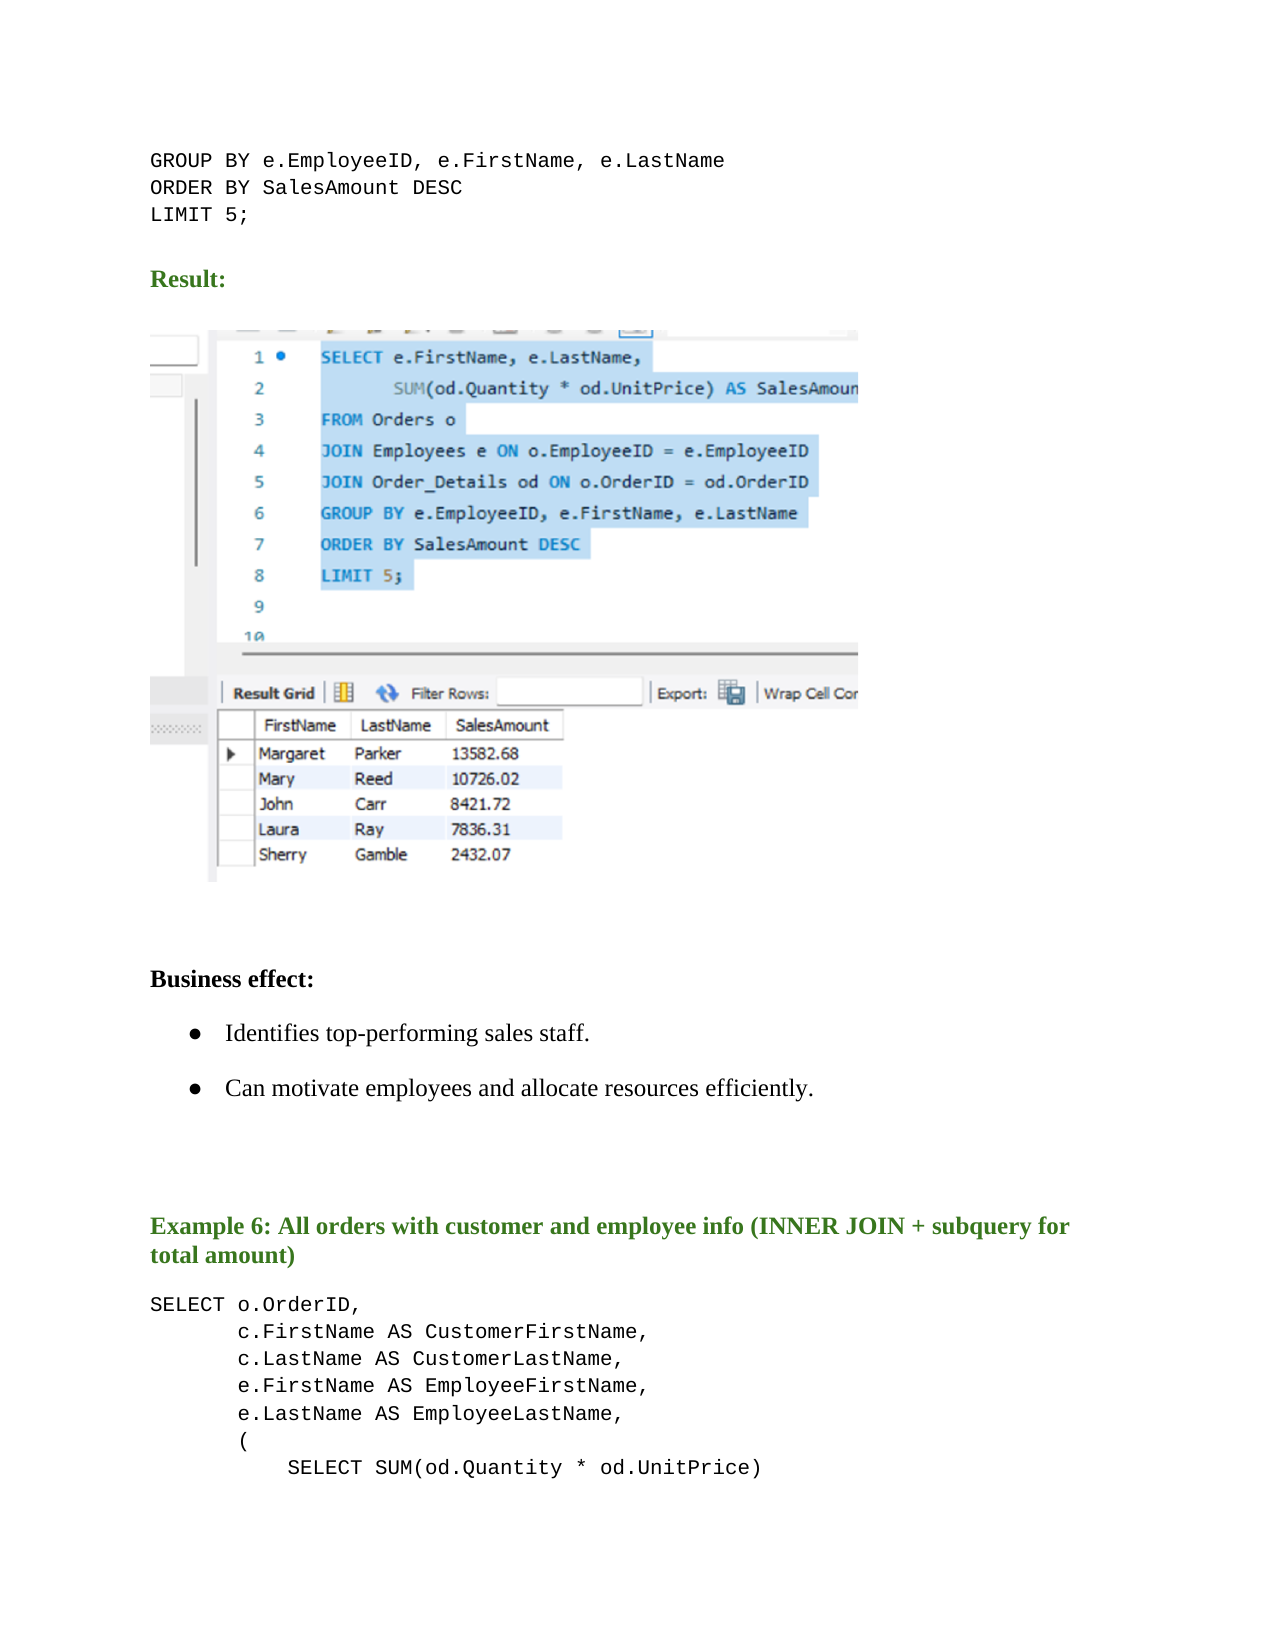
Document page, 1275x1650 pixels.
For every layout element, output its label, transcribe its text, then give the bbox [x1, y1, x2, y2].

text LIMIT 5; [150, 204, 1125, 228]
text Result: [150, 264, 1125, 293]
text Business effect: [150, 964, 1125, 993]
list Identifies top-performing sales staff. [187, 1018, 1125, 1073]
text e.LastName AS EmployeeLastName, [150, 1403, 1125, 1426]
text c.FirstName AS CustomerFirstName, [150, 1321, 1125, 1345]
text SELECT SUM(od.Quantity * od.UnitPrice) [150, 1457, 1125, 1481]
text GROUP BY e.EmployeeID, e.FirstName, e.LastName [150, 150, 1125, 174]
picture [150, 330, 859, 882]
text e.FirstName AS EmployeeFirstName, [150, 1375, 1125, 1399]
text SELECT o.OrderID, [150, 1294, 1125, 1317]
text c.LastName AS CustomerLastName, [150, 1348, 1125, 1372]
text ( [150, 1430, 1125, 1453]
text ORDER BY SalesAmount DESC [150, 177, 1125, 201]
subtitle Example 6: All orders with customer and employee info (INNER JOIN + subquery for total amount) [150, 1211, 1125, 1269]
list Can motivate employees and allocate resources efficiently. [187, 1073, 1125, 1128]
